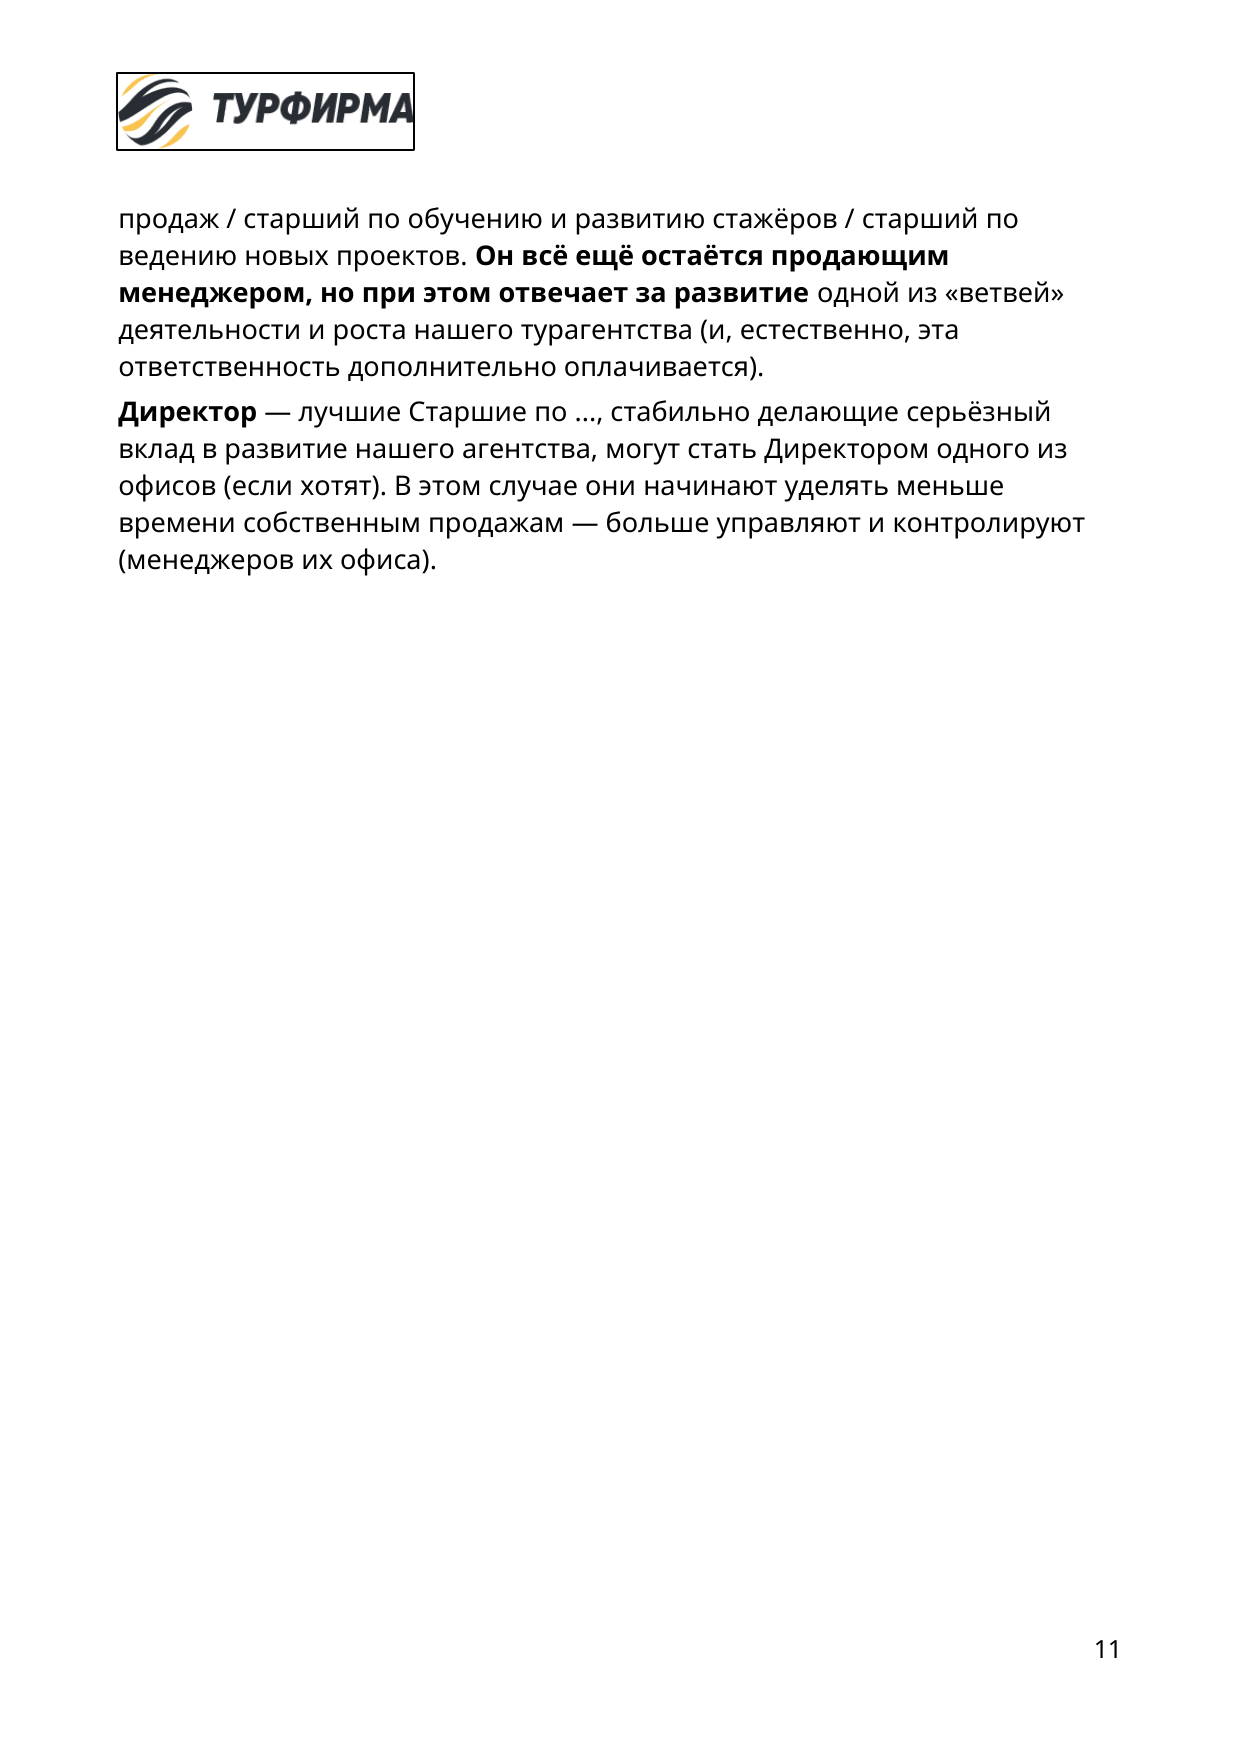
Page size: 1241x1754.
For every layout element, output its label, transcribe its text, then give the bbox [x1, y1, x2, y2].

text Директор — лучшие Старшие по ..., стабильно делающие серьёзный вклад в развитие нашего агентства, могут стать Директором одного из офисов (если хотят). В этом случае они начинают уделять меньше времени собственным продажам — больше управляют и контролируют (менеджеров их офиса).1. Правила и стандарты работы [118, 393, 1122, 577]
picture [118, 74, 413, 149]
